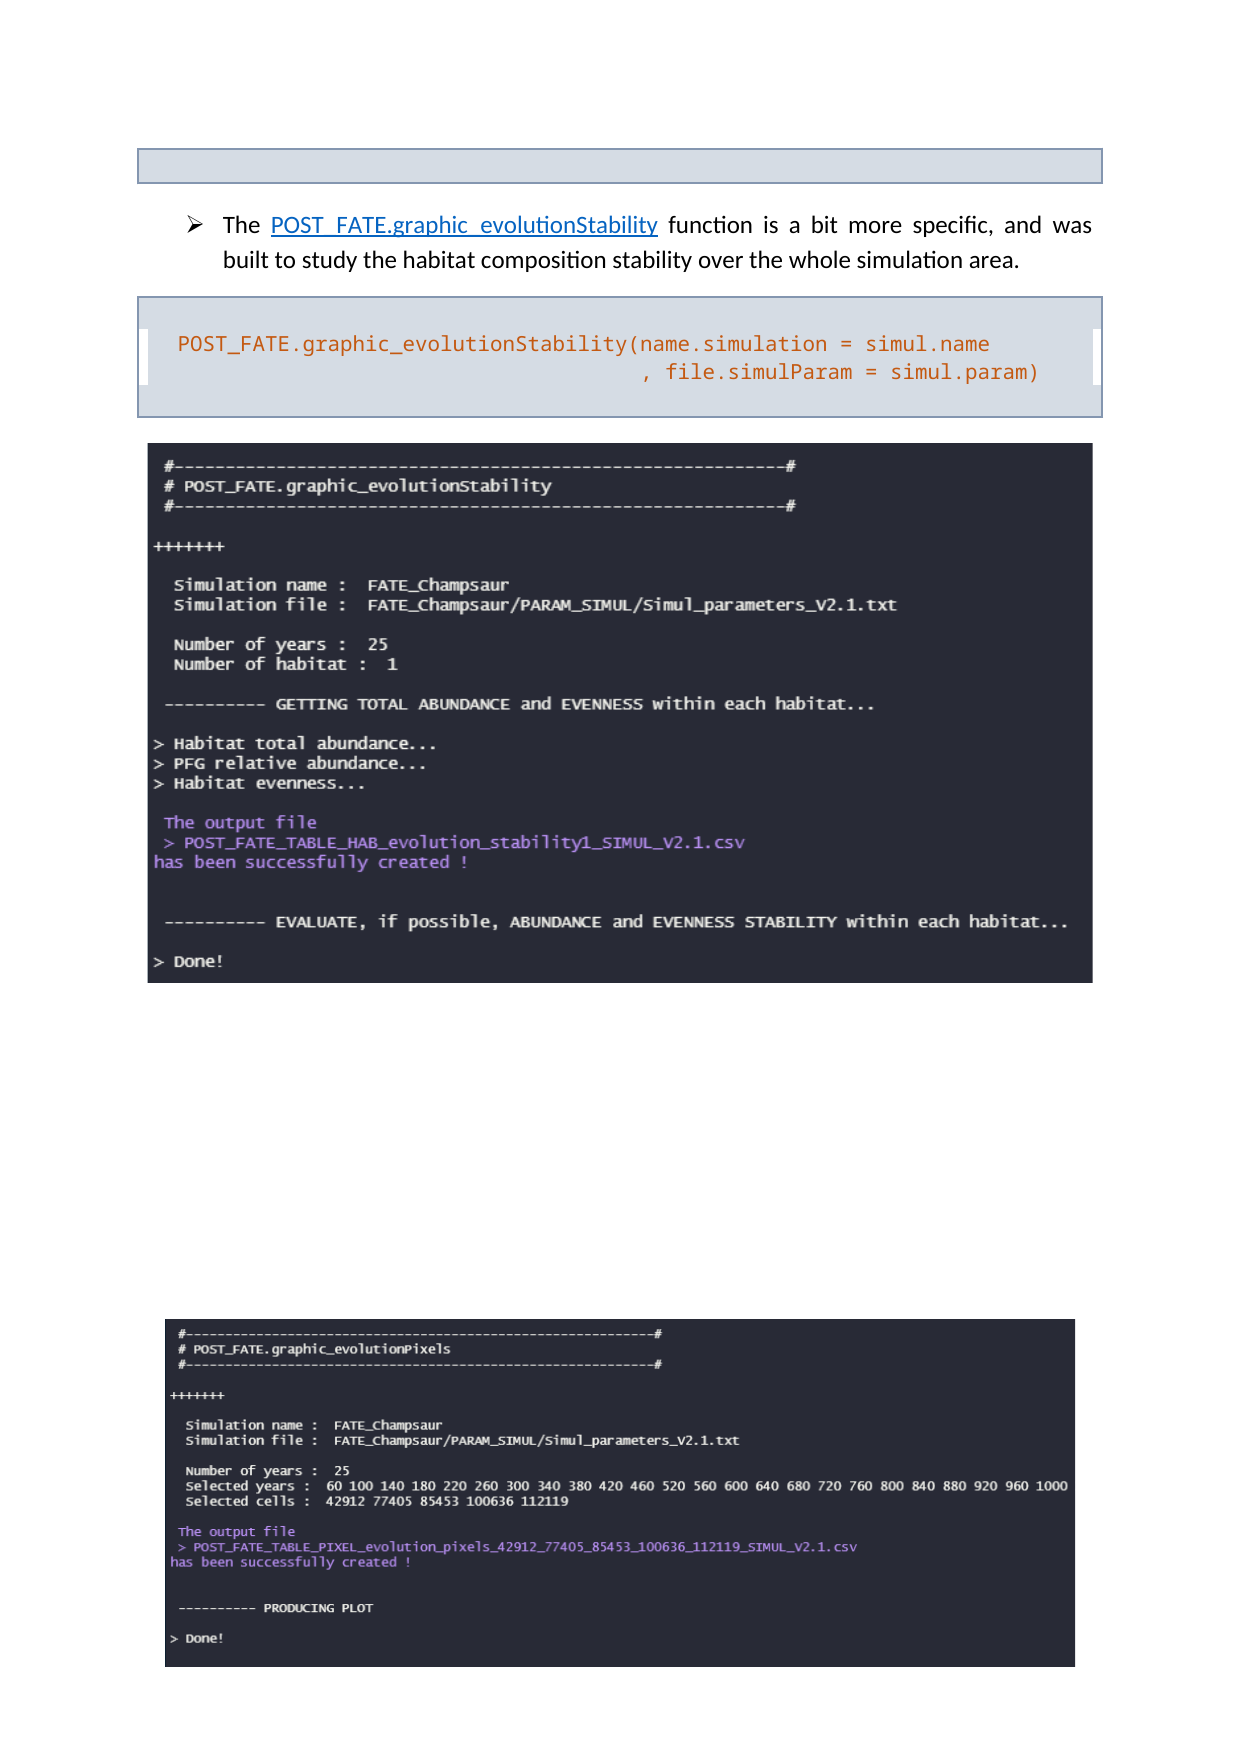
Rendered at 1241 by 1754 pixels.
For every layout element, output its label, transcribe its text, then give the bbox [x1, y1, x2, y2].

text , file.simulParam = simul.param) [148, 357, 1093, 381]
picture [165, 1319, 1076, 1667]
picture [147, 443, 1093, 983]
text POST_FATE.graphic_evolutionStability(name.simulation = simul.name [148, 329, 1093, 357]
list The POST_FATE.graphic_evolutionStability function is a bit more specific, and was built to study the habitat composition stability over the whole simulation area. [185, 209, 1093, 275]
